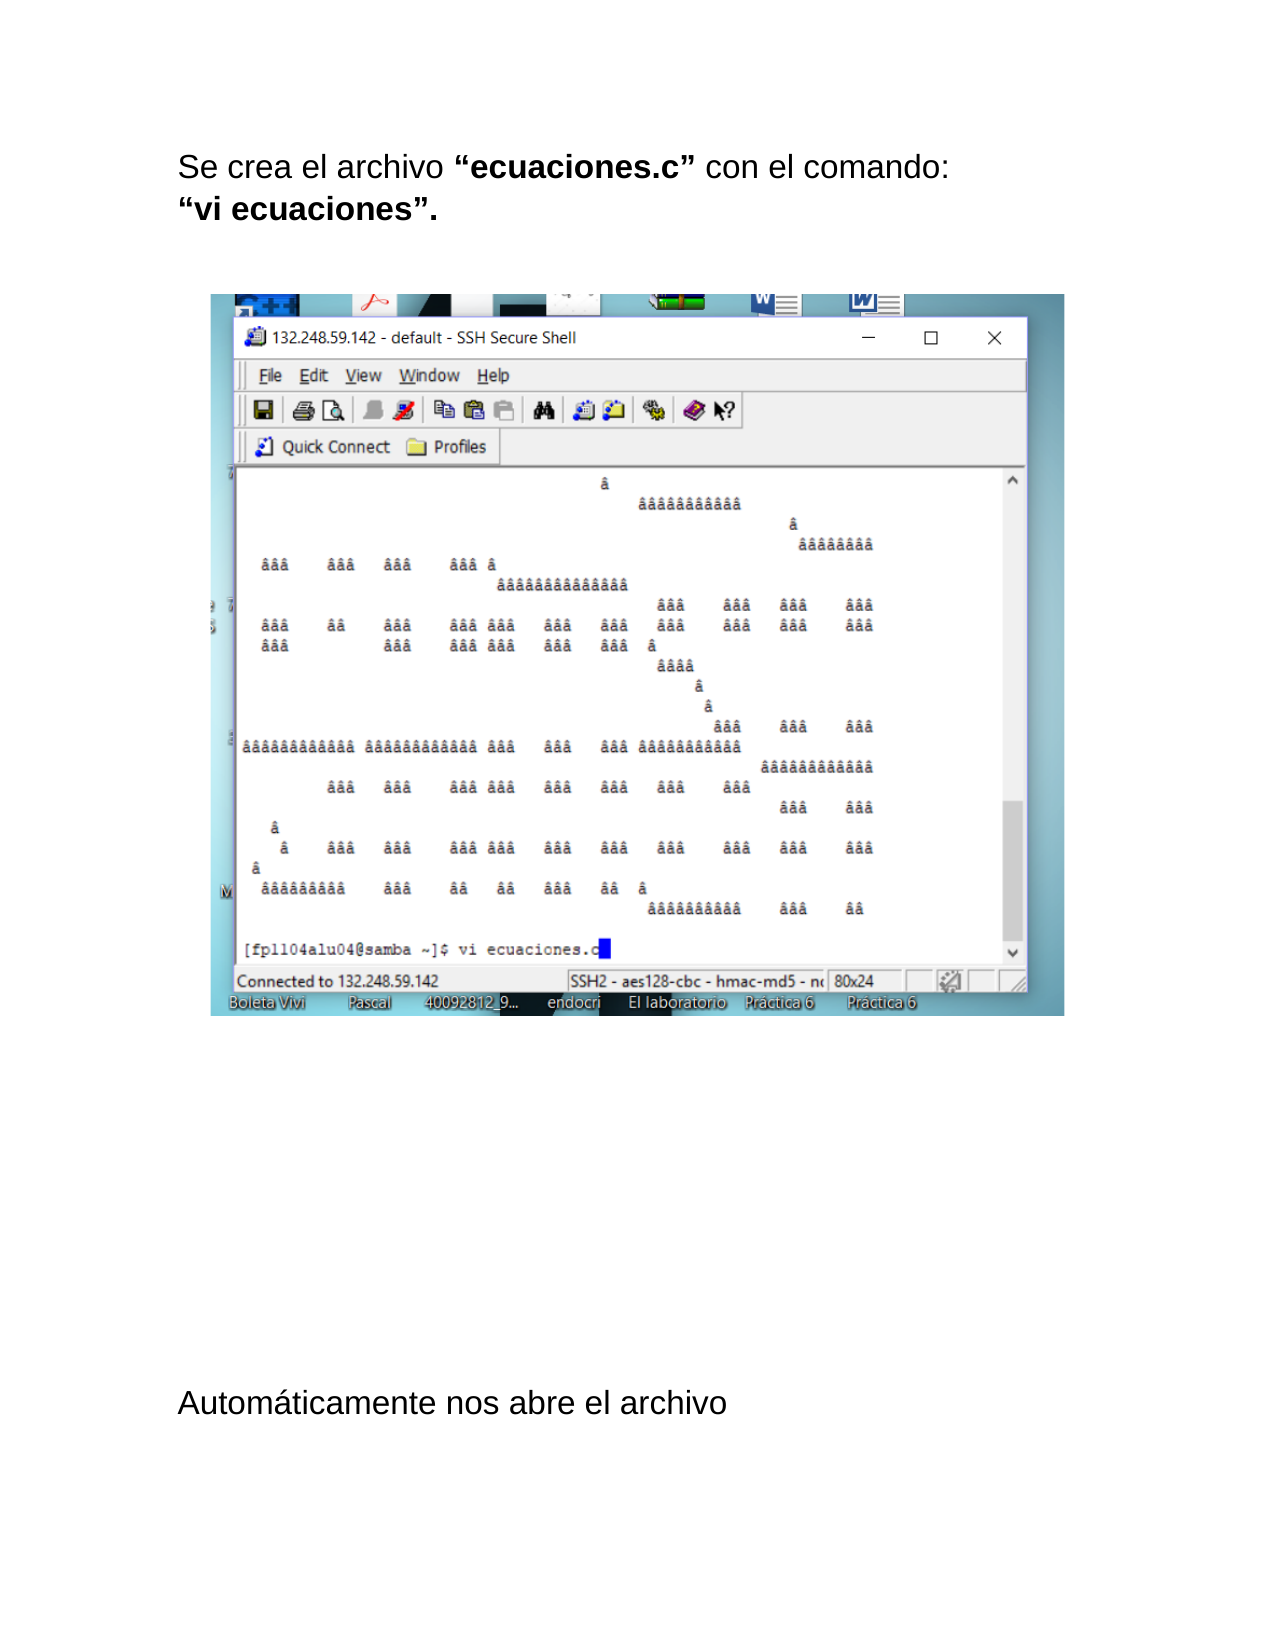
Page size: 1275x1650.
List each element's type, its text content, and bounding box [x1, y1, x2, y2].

text Automáticamente nos abre el archivo [177, 1383, 1098, 1422]
picture [210, 294, 1065, 1016]
text Se crea el archivo “ecuaciones.c” con el comando: “vi ecuaciones”. [177, 148, 1098, 227]
